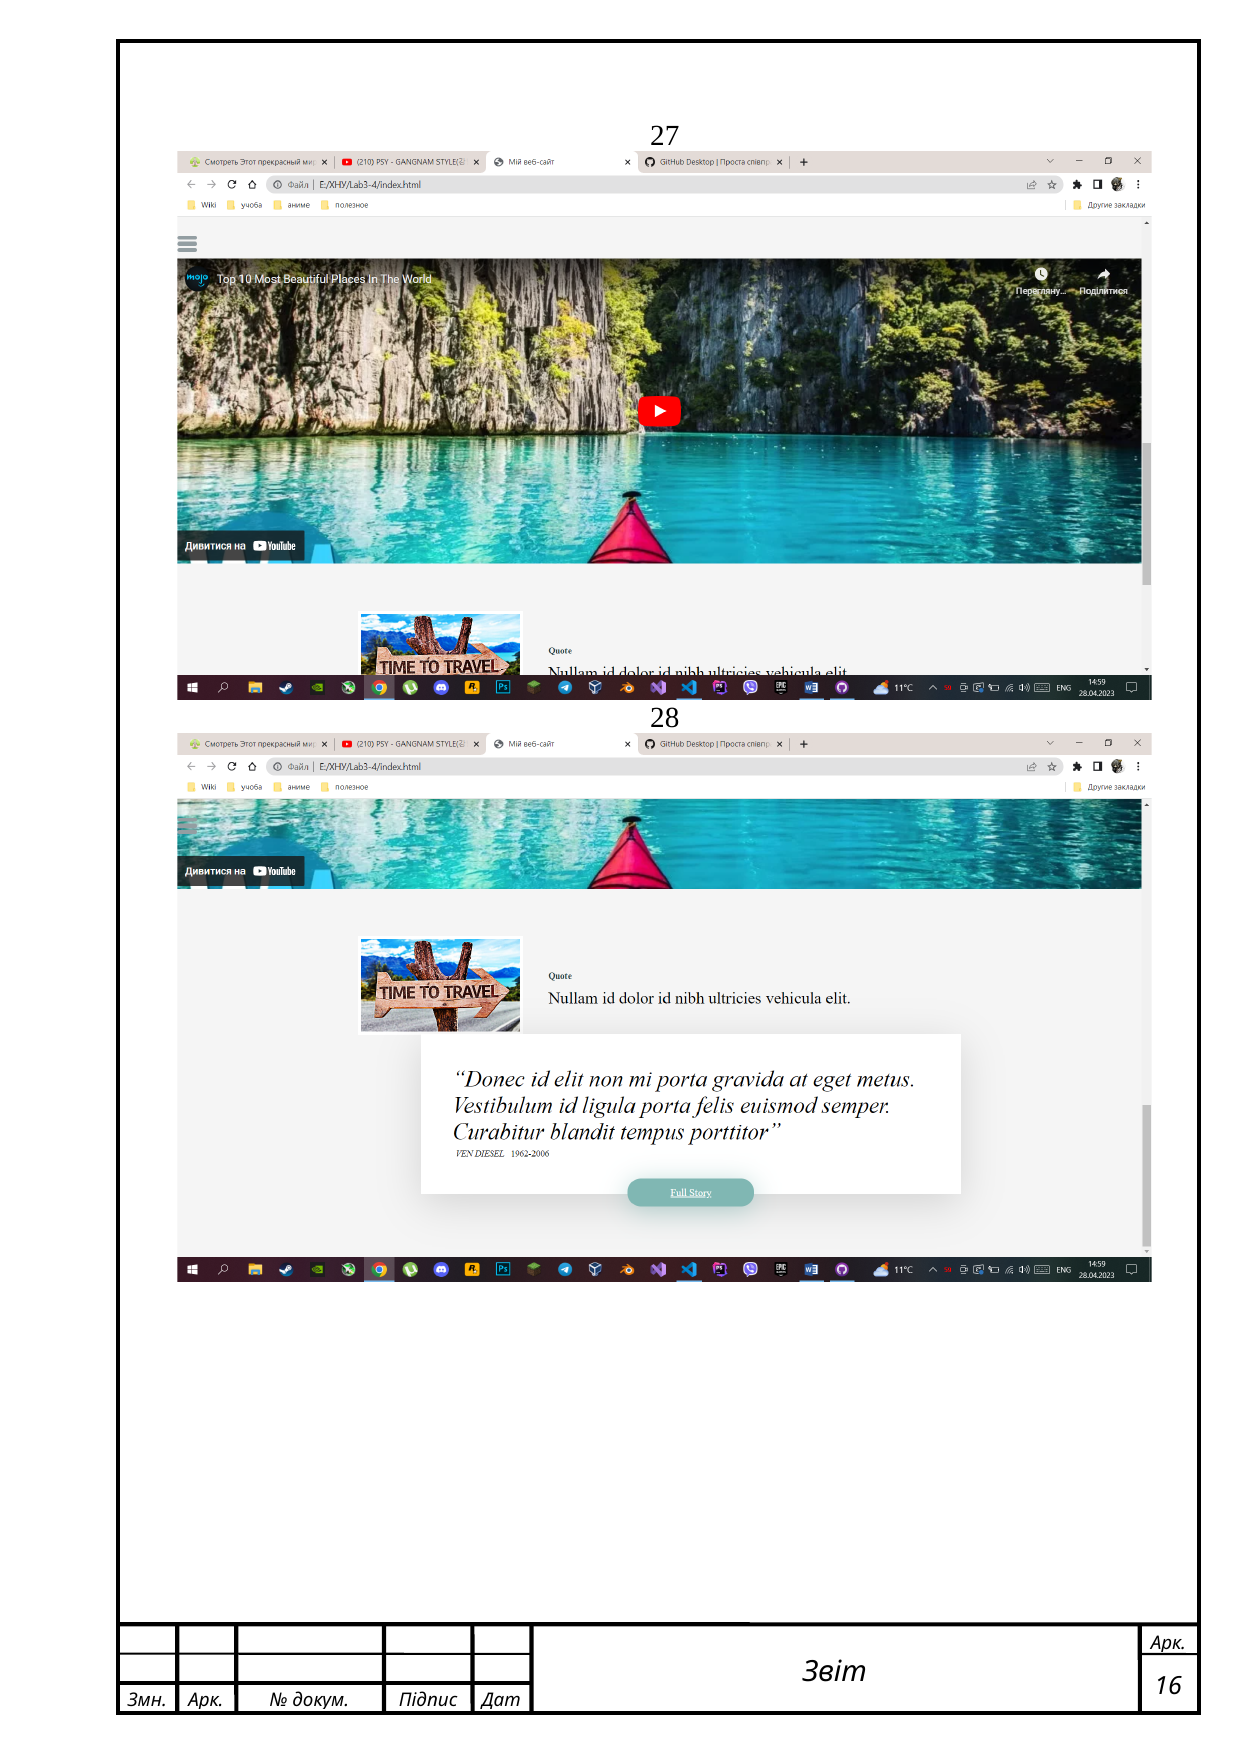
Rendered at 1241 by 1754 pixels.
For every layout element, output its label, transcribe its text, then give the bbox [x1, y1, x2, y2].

picture [177, 733, 1152, 1282]
text 28 [177, 700, 1152, 733]
text 27 [177, 118, 1152, 151]
picture [177, 151, 1152, 700]
